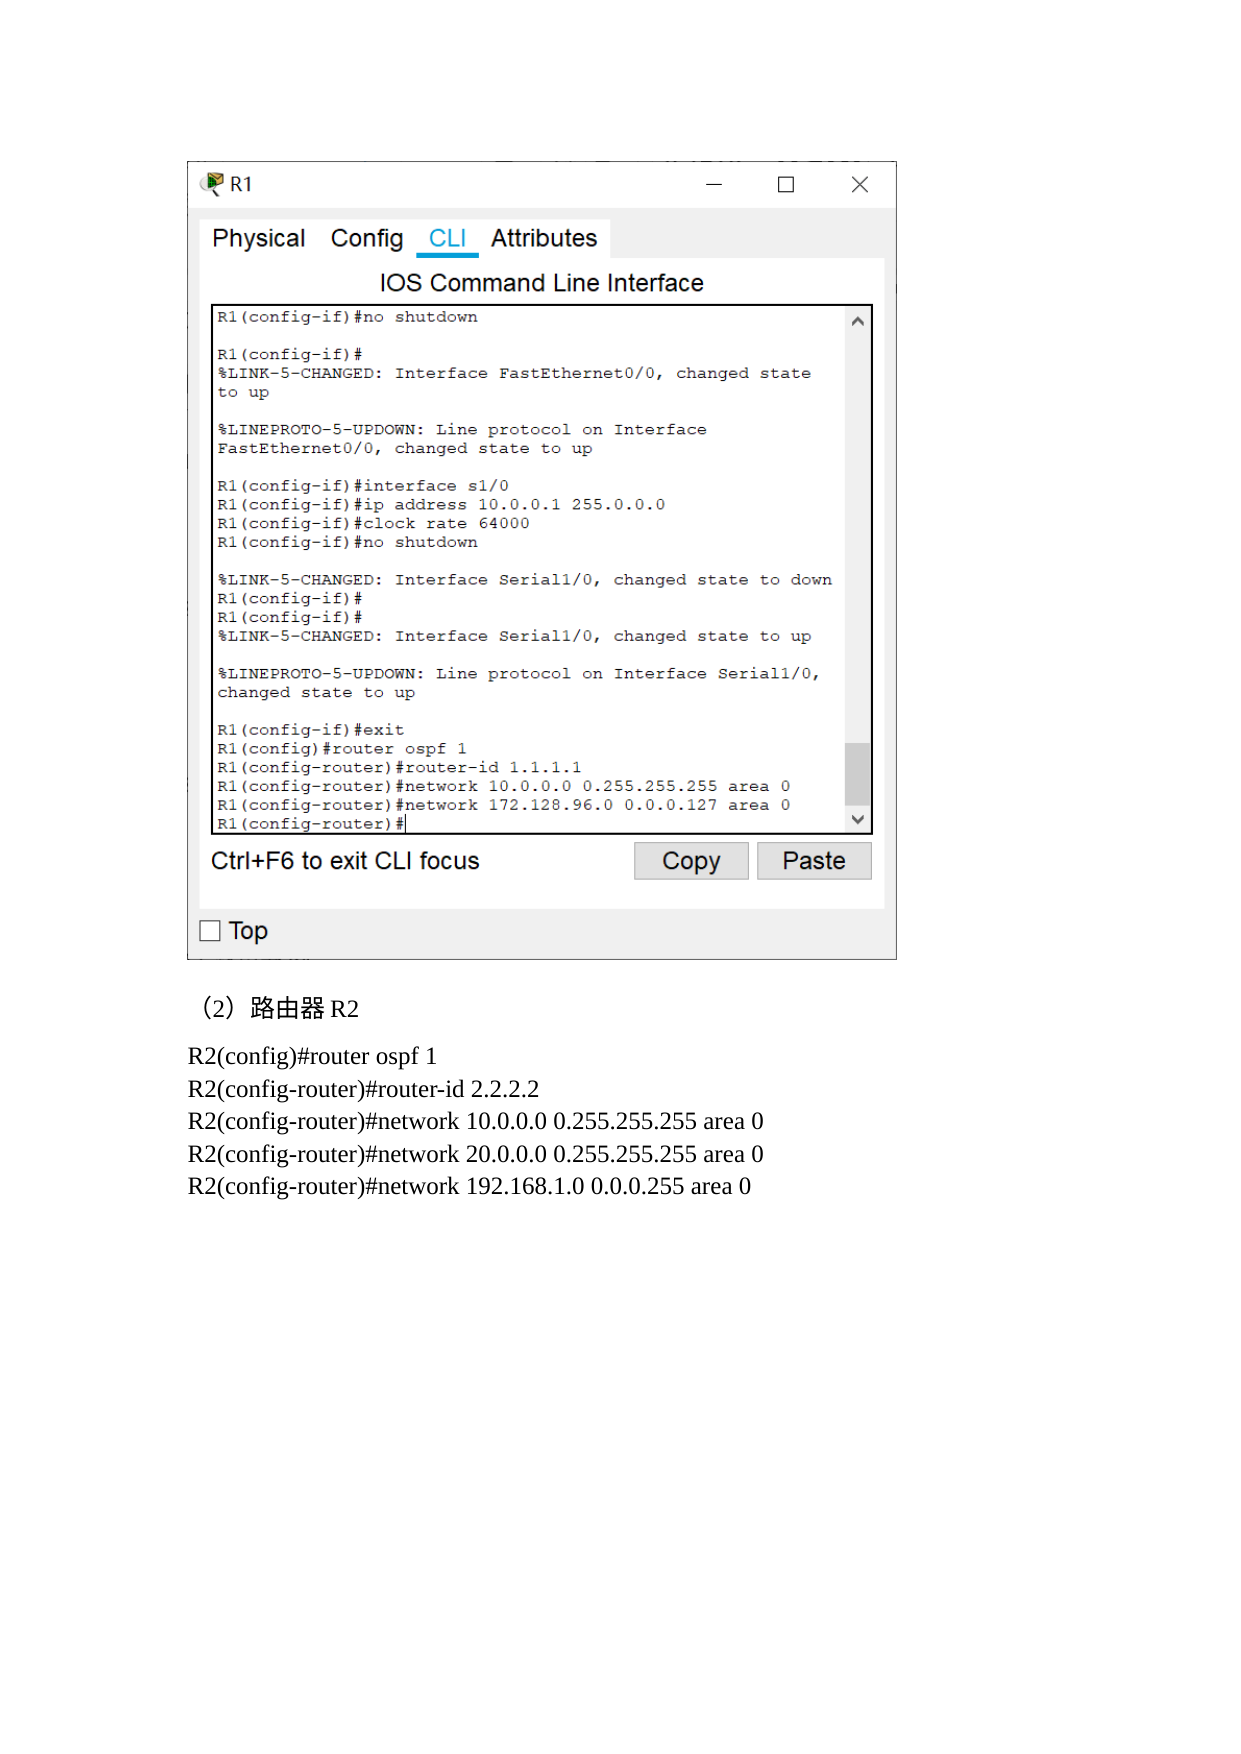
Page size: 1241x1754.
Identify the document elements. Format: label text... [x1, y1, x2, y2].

text R2(config-router)#network 20.0.0.0 0.255.255.255 area 0 [187, 1137, 1053, 1169]
text R2(config-router)#router-id 2.2.2.2 [187, 1072, 1053, 1104]
picture [187, 161, 897, 960]
text R2(config-router)#network 10.0.0.0 0.255.255.255 area 0 [187, 1104, 1053, 1137]
text R2(config)#router ospf 1 [187, 1039, 1053, 1072]
text （2）路由器R2 [187, 974, 1053, 1039]
text R2(config-router)#network 192.168.1.0 0.0.0.255 area 0 [187, 1169, 1053, 1202]
